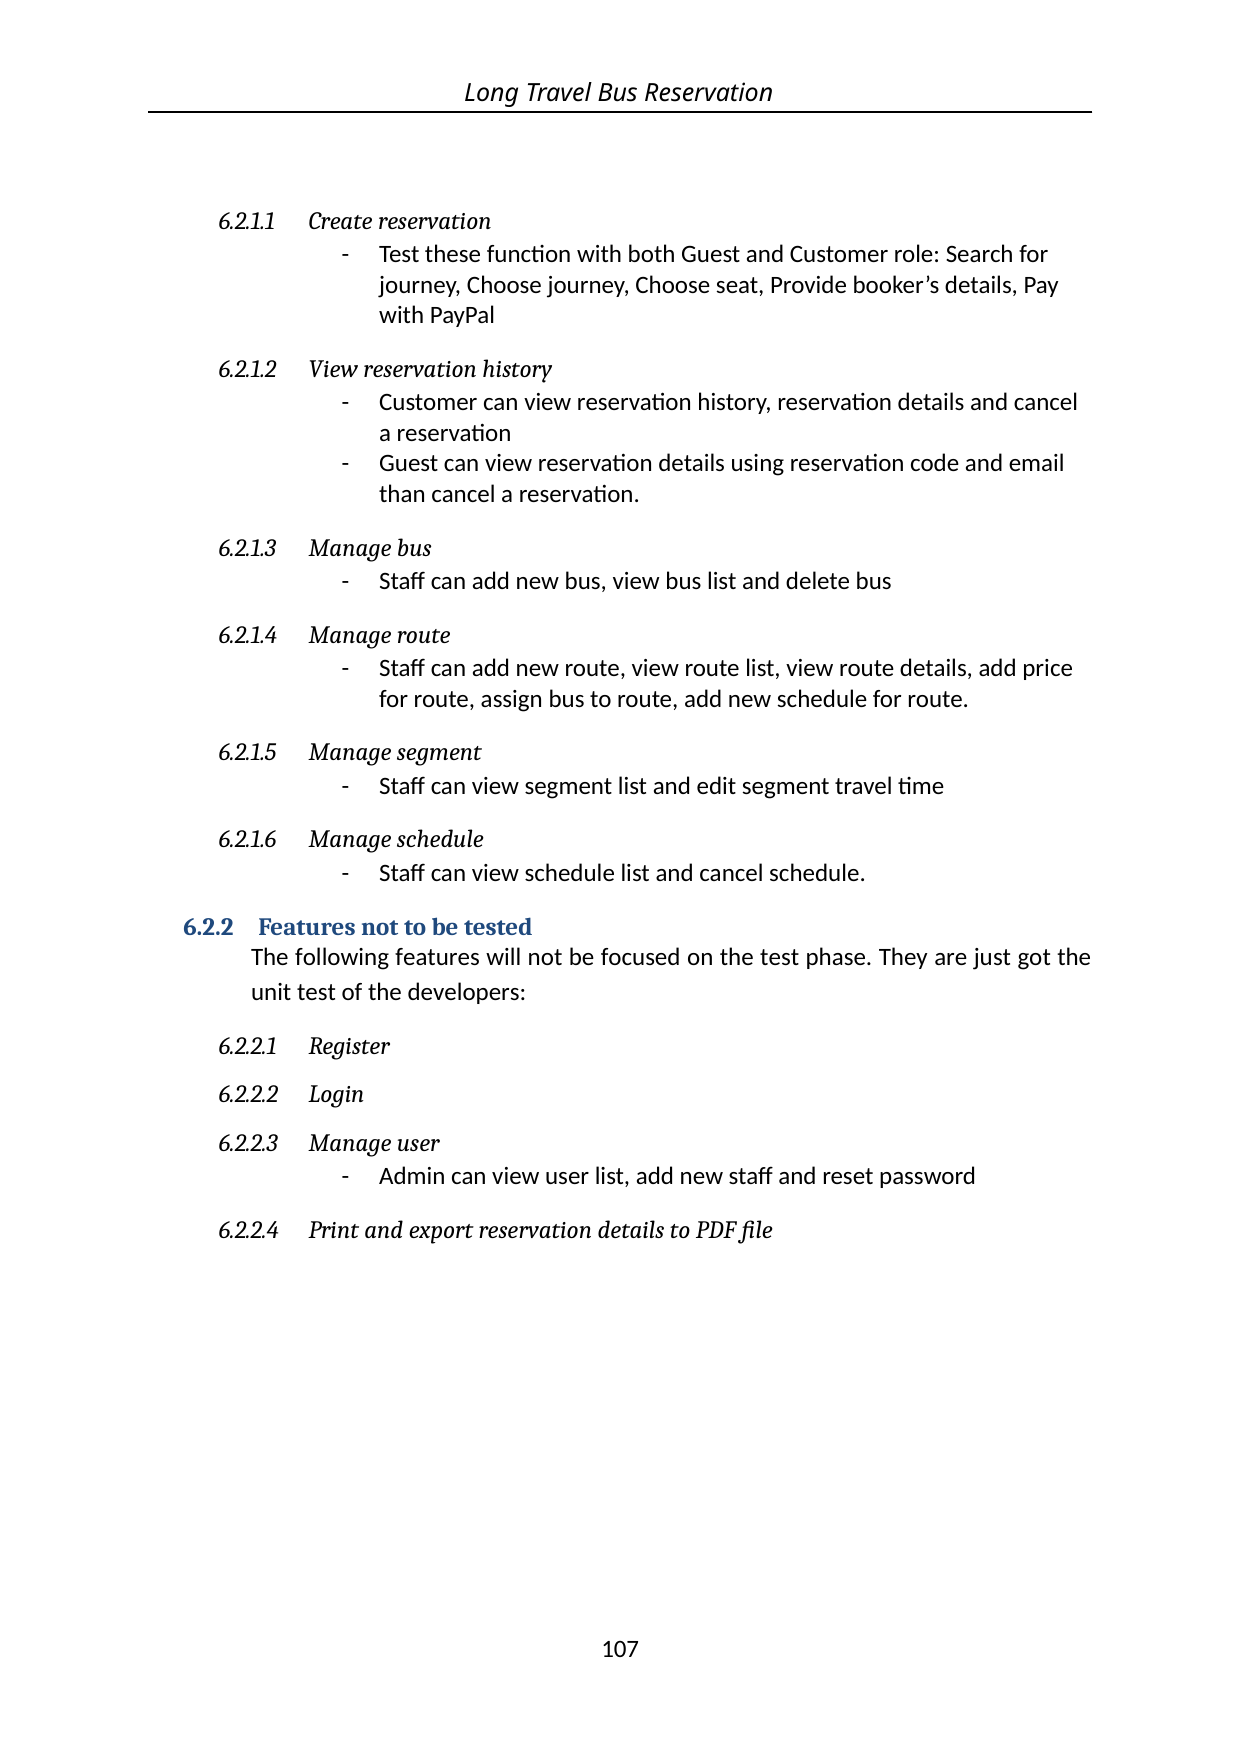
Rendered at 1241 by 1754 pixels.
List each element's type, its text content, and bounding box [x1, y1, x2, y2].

subtitle Manage user [218, 1128, 1092, 1157]
subtitle Manage route [218, 621, 1092, 649]
subtitle Login [218, 1080, 1092, 1109]
subtitle Manage schedule [218, 825, 1092, 854]
text The following features will not be focused on the test phase. They are just got the unit test of the developers: [251, 941, 1092, 1007]
subtitle Manage segment [218, 738, 1092, 767]
list Admin can view user list, add new staff and reset password [341, 1160, 1092, 1191]
subtitle Print and export reservation details to PDF file [218, 1216, 1092, 1244]
list Staff can view segment list and edit segment travel time [341, 770, 1092, 800]
subtitle Features not to be tested [183, 912, 1092, 941]
list Test these function with both Guest and Customer role: Search for journey, Choose journey, Choose seat, Provide booker’s details, Pay with PayPal [341, 238, 1092, 330]
list Guest can view reservation details using reservation code and email than cancel a reservation. [341, 447, 1092, 508]
list Staff can add new bus, view bus list and delete bus [341, 565, 1092, 596]
list Customer can view reservation history, reservation details and cancel a reservation [341, 386, 1092, 447]
list Staff can add new route, view route list, view route details, add price for route, assign bus to route, add new schedule for route. [341, 652, 1092, 713]
subtitle Create reservation [218, 207, 1092, 236]
subtitle View reservation history [218, 355, 1092, 384]
list Staff can view schedule list and cancel schedule. [341, 857, 1092, 887]
subtitle Register [218, 1032, 1092, 1061]
subtitle Manage bus [218, 533, 1092, 562]
